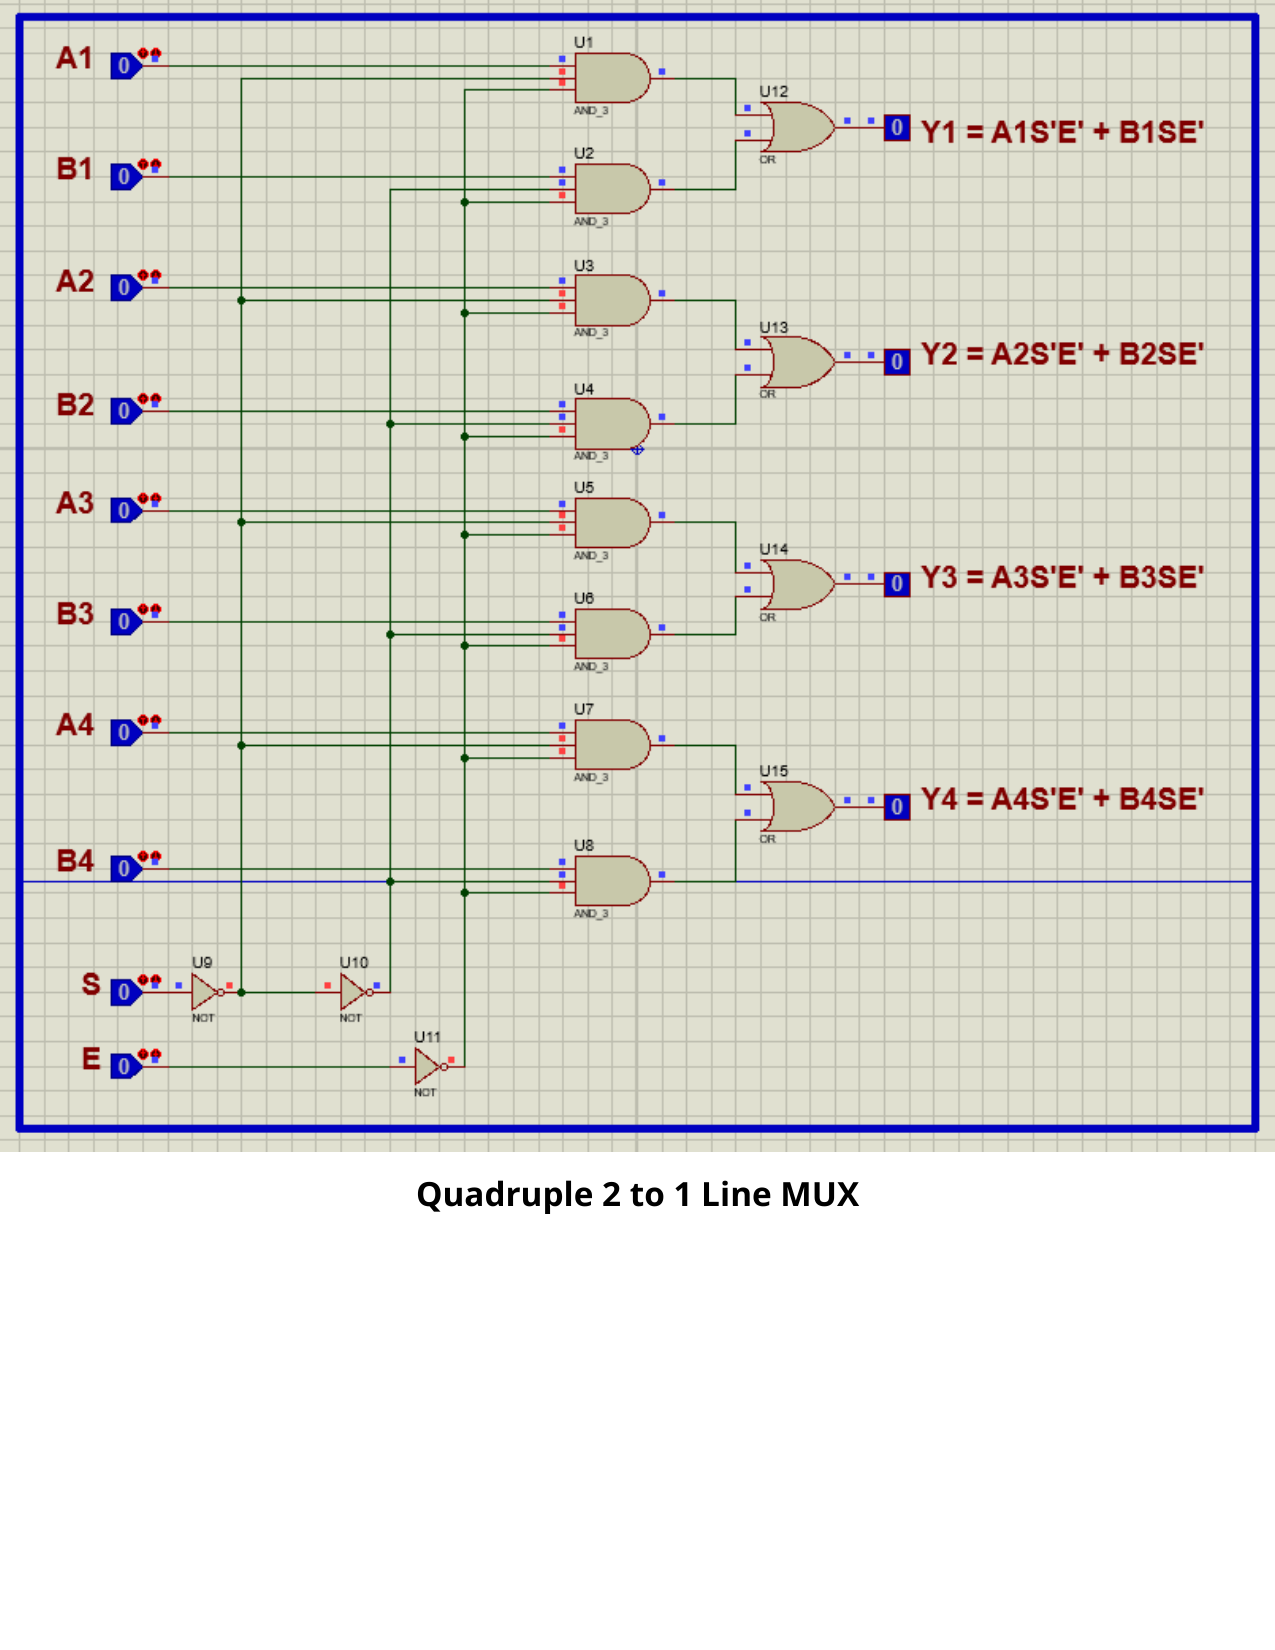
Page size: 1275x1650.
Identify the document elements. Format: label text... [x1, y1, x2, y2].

text Quadruple 2 to 1 Line MUX [0, 1171, 1275, 1216]
picture [0, 0, 1275, 1152]
